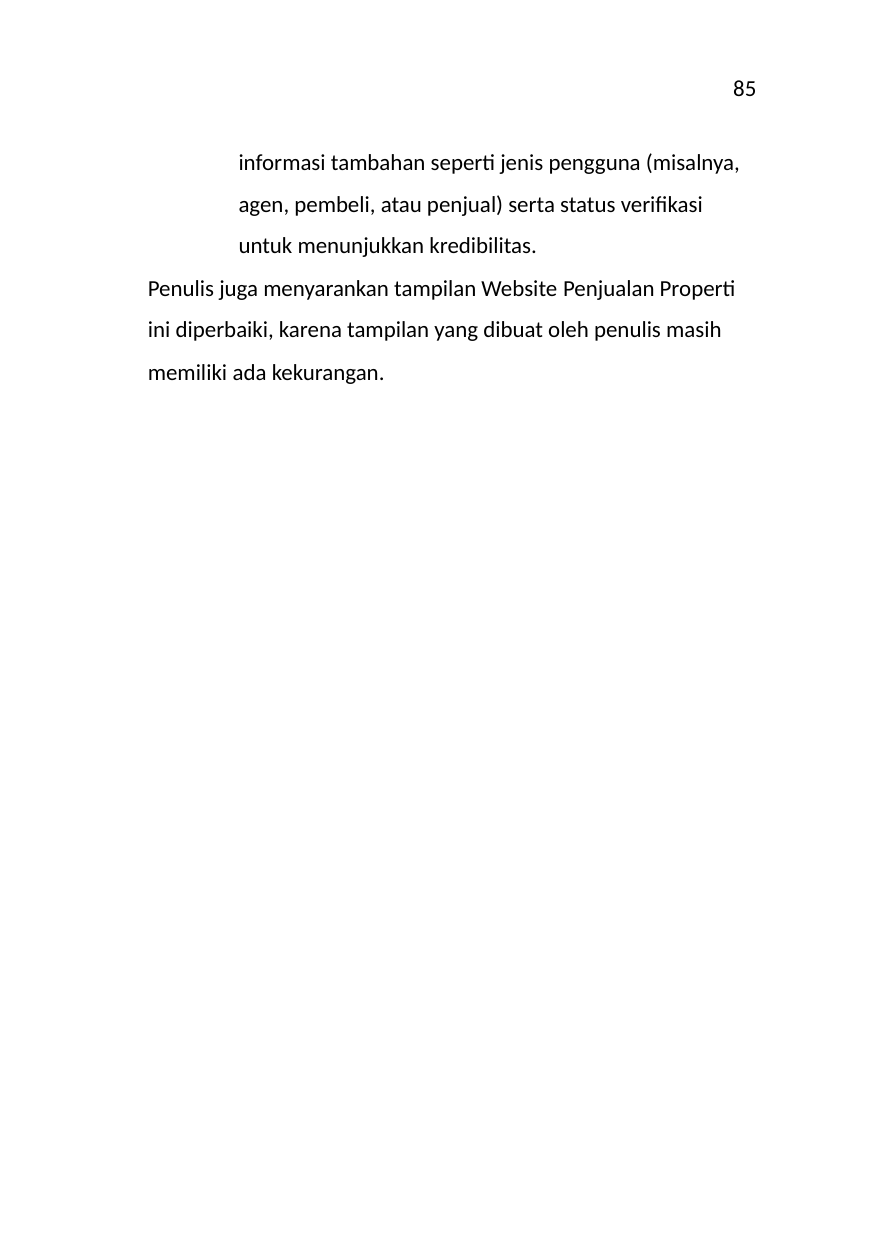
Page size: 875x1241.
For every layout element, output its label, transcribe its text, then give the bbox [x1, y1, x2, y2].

text Penulis juga menyarankan tampilan Website Penjualan Properti ini diperbaiki, karena tampilan yang dibuat oleh penulis masih memiliki ada kekurangan. [148, 274, 756, 386]
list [238, 148, 756, 260]
